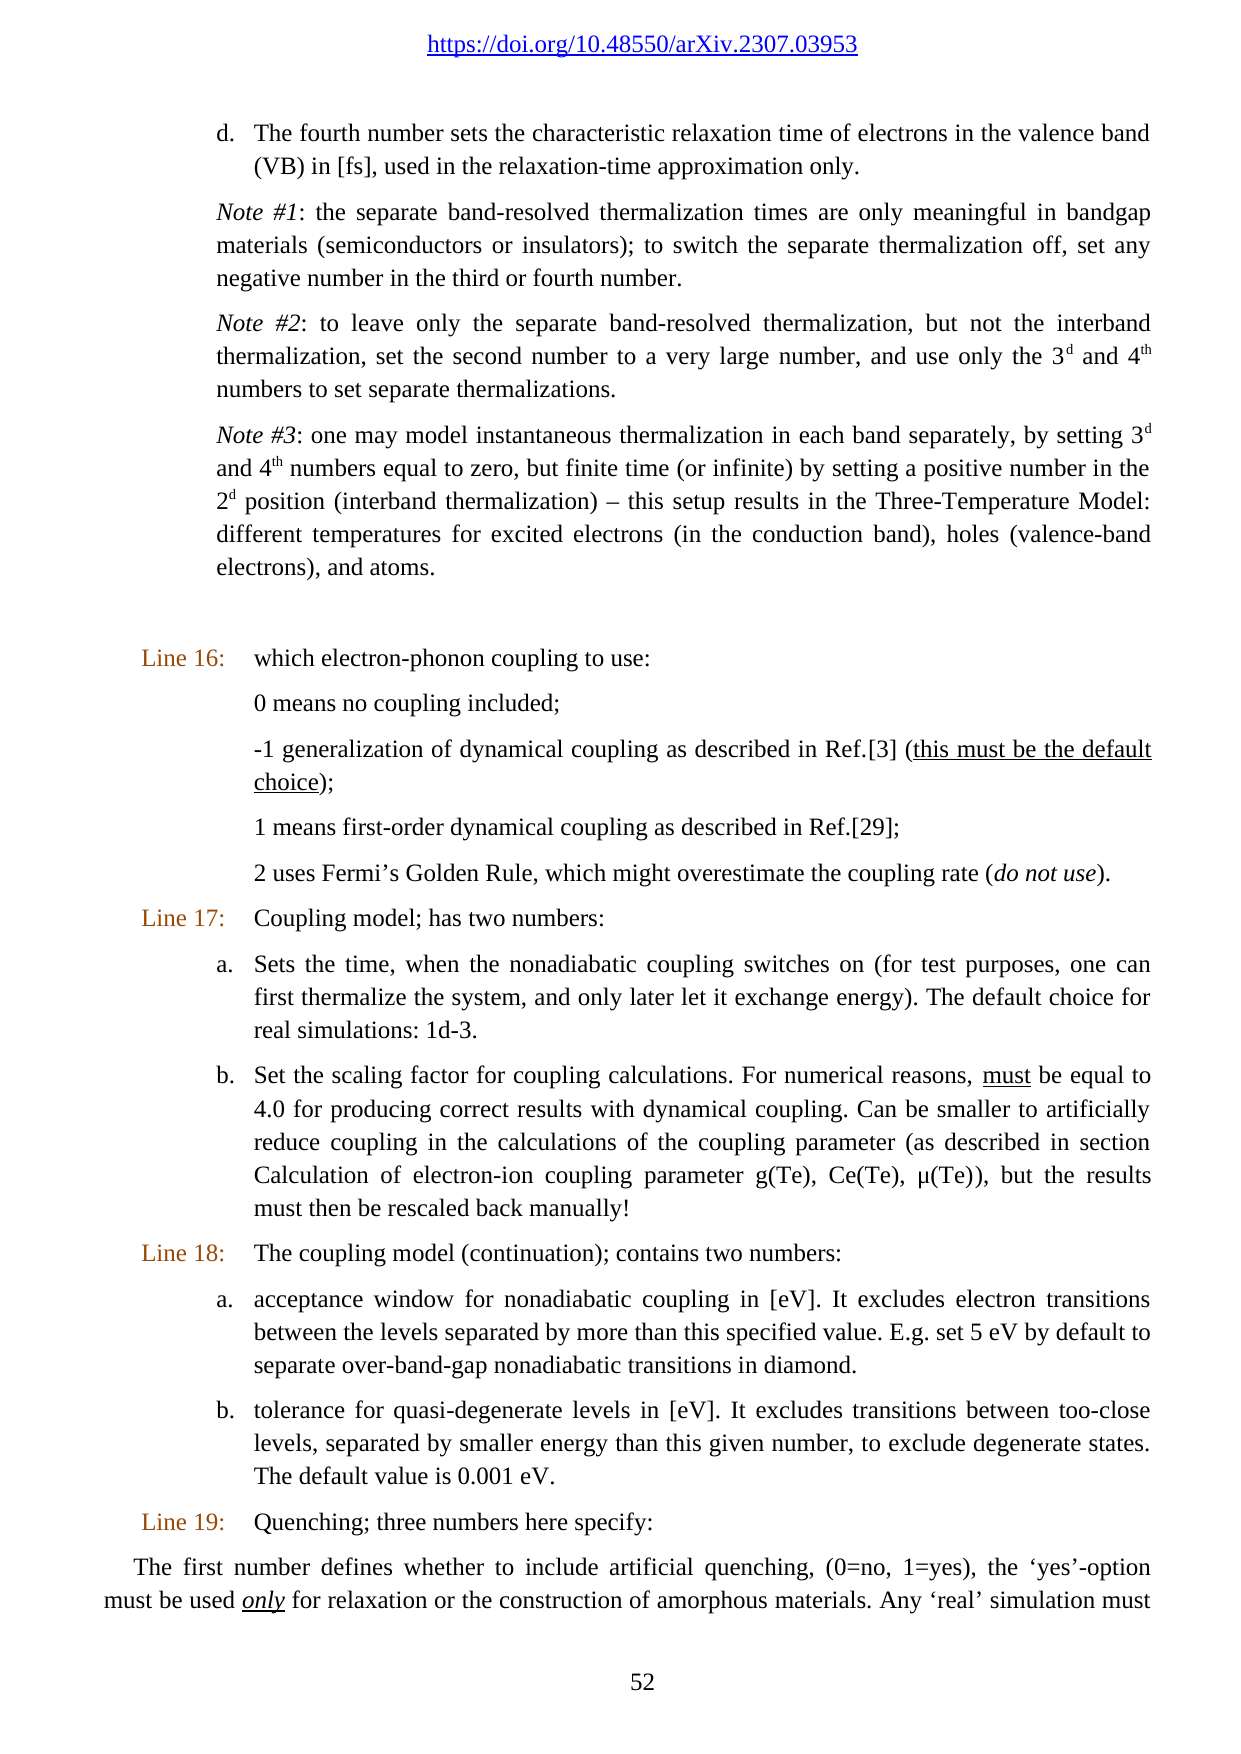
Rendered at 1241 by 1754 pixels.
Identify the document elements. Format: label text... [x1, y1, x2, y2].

text 0 means no coupling included; [253, 688, 1152, 717]
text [103, 1552, 1152, 1614]
text Note #1: the separate band-resolved thermalization times are only meaningful in bandgap materials (semiconductors or insulators); to switch the separate thermalization off, set any negative number in the third or fourth number. [216, 197, 1152, 291]
text 1 means first-order dynamical coupling as described in Ref.[29]; [253, 812, 1152, 841]
list tolerance for quasi-degenerate levels in [eV]. It excludes transitions between too-close levels, separated by smaller energy than this given number, to exclude degenerate states. The default value is 0.001 eV. [216, 1395, 1152, 1490]
list Coupling model; has two numbers: [141, 903, 1152, 932]
list The coupling model (continuation); contains two numbers: [141, 1238, 1152, 1267]
list which electron-phonon coupling to use: [141, 643, 1152, 672]
list Sets the time, when the nonadiabatic coupling switches on (for test purposes, one can first thermalize the system, and only later let it exchange energy). The default choice for real simulations: 1d-3. [216, 949, 1152, 1044]
list The fourth number sets the characteristic relaxation time of electrons in the valence band (VB) in [fs], used in the relaxation-time approximation only. [216, 118, 1152, 180]
list acceptance window for nonadiabatic coupling in [eV]. It excludes electron transitions between the levels separated by more than this specified value. E.g. set 5 eV by default to separate over-band-gap nonadiabatic transitions in diamond. [216, 1284, 1152, 1378]
text -1 generalization of dynamical coupling as described in Ref.[3] (this must be the default choice); [253, 734, 1152, 796]
list Set the scaling factor for coupling calculations. For numerical reasons, must be equal to 4.0 for producing correct results with dynamical coupling. Can be smaller to artificially reduce coupling in the calculations of the coupling parameter (as described in section Calculation of electron-ion coupling parameter g(Te), Ce(Te), μ(Te)), but the results must then be rescaled back manually! [216, 1061, 1152, 1221]
text Note #2: to leave only the separate band-resolved thermalization, but not the interband thermalization, set the second number to a very large number, and use only the 3d and 4th numbers to set separate thermalizations. [216, 308, 1152, 403]
text 2 uses Fermi’s Golden Rule, which might overestimate the coupling rate (do not use). [253, 858, 1152, 887]
text Note #3: one may model instantaneous thermalization in each band separately, by setting 3d and 4th numbers equal to zero, but finite time (or infinite) by setting a positive number in the 2d position (interband thermalization) – this setup results in the Three-Temperature Model: different temperatures for excited electrons (in the conduction band), holes (valence-band electrons), and atoms. [216, 420, 1152, 581]
list Quenching; three numbers here specify: [141, 1507, 1152, 1536]
